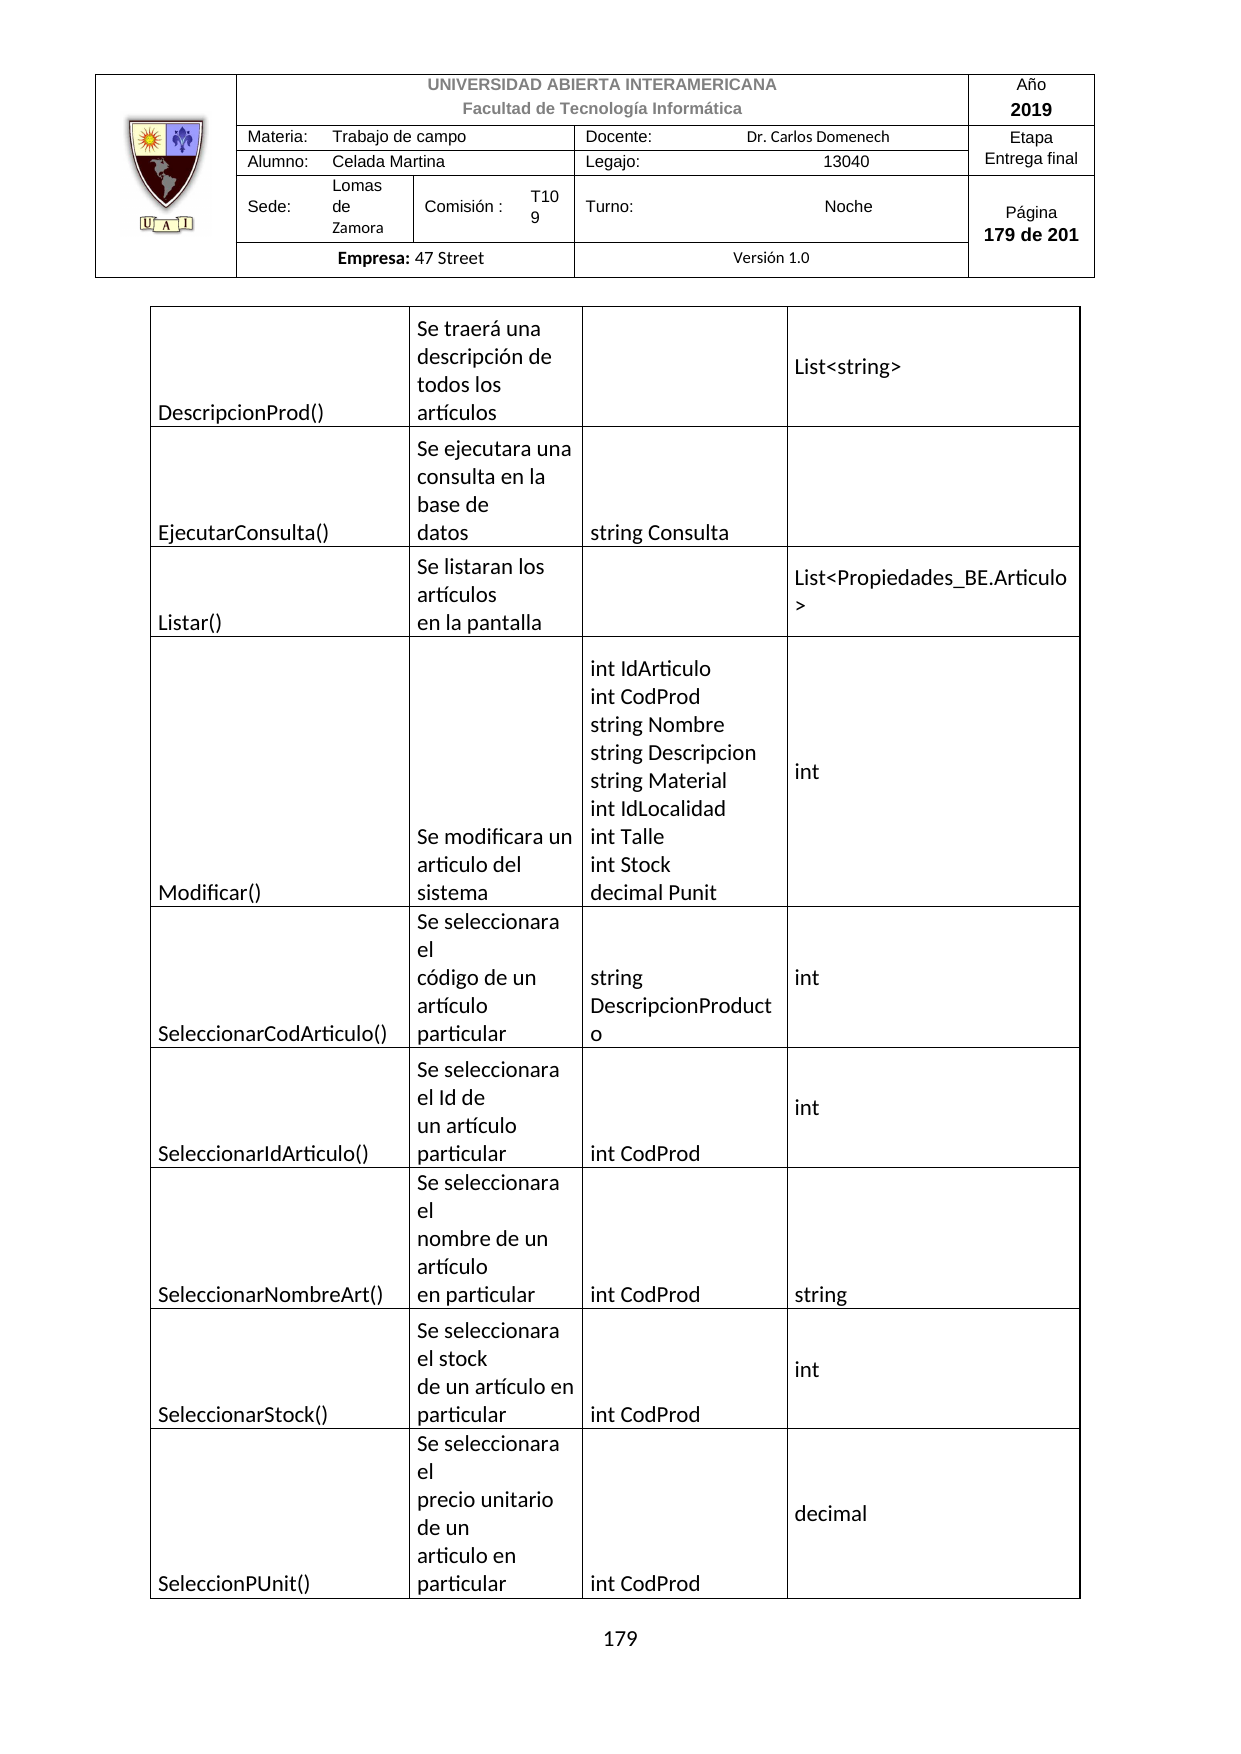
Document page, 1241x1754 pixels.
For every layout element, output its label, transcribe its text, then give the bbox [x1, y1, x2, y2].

table_cell SeleccionarCodArticulo() [151, 907, 409, 1047]
table_cell Listar() [151, 547, 409, 636]
table_cell List<string> [788, 307, 1079, 426]
table_cell int CodProd [583, 1048, 787, 1167]
table_cell DescripcionProd() [151, 307, 409, 426]
table_cell Se seleccionara el código de un artículo particular [410, 907, 582, 1047]
table_cell Se listaran los artículos en la pantalla [410, 547, 582, 636]
table_cell [583, 547, 787, 636]
table_cell Se seleccionara el precio unitario de un articulo en particular [410, 1429, 582, 1597]
table_cell int IdArticulo int CodProd string Nombre string Descripcion string Material int IdLocalidad int Talle int Stock decimal Punit [583, 637, 787, 906]
picture [120, 111, 212, 237]
table_cell int CodProd [583, 1168, 787, 1308]
table_cell List<Propiedades_BE.Articulo> [788, 547, 1079, 636]
table_cell int [788, 907, 1079, 1047]
table_cell [788, 427, 1079, 546]
table_cell int CodProd [583, 1429, 787, 1597]
table_cell Modificar() [151, 637, 409, 906]
table_cell Se seleccionara el stock de un artículo en particular [410, 1309, 582, 1428]
table_cell Se seleccionara el nombre de un artículo en particular [410, 1168, 582, 1308]
table_cell decimal [788, 1429, 1079, 1597]
table_cell SeleccionarIdArticulo() [151, 1048, 409, 1167]
table_cell int CodProd [583, 1309, 787, 1428]
table_cell SeleccionarStock() [151, 1309, 409, 1428]
table_cell Se seleccionara el Id de un artículo particular [410, 1048, 582, 1167]
table_cell int [788, 1048, 1079, 1167]
table_cell SeleccionPUnit() [151, 1429, 409, 1597]
table_cell string DescripcionProducto [583, 907, 787, 1047]
table_cell string Consulta [583, 427, 787, 546]
table_cell Se modificara un articulo del sistema [410, 637, 582, 906]
table_cell int [788, 1309, 1079, 1428]
table_cell SeleccionarNombreArt() [151, 1168, 409, 1308]
table_cell Se ejecutara una consulta en la base de datos [410, 427, 582, 546]
table_cell int [788, 637, 1079, 906]
table_cell string [788, 1168, 1079, 1308]
table_cell [583, 307, 787, 426]
table_cell EjecutarConsulta() [151, 427, 409, 546]
table_cell Se traerá una descripción de todos los artículos [410, 307, 582, 426]
